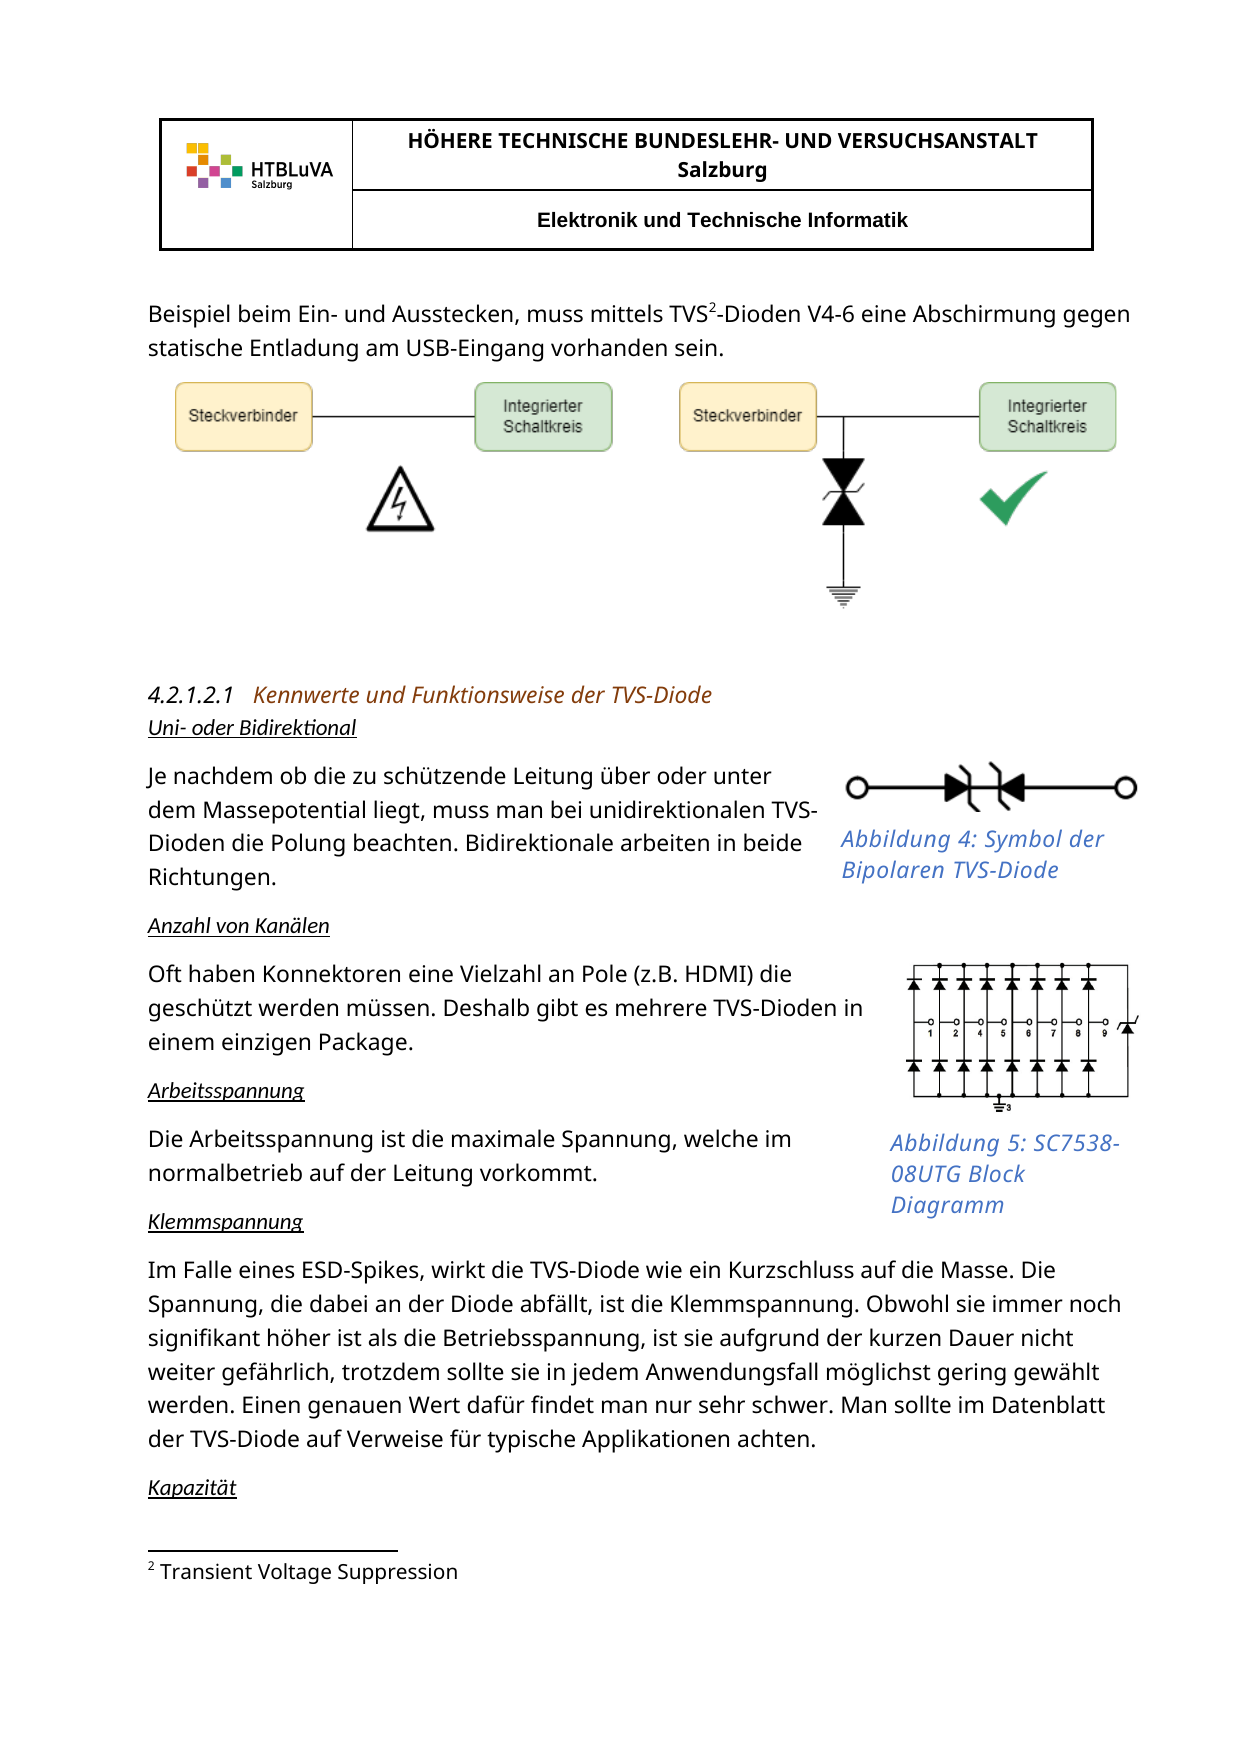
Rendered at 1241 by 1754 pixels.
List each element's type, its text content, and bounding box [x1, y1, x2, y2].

text Uni- oder Bidirektional [148, 713, 1144, 741]
text Die Arbeitsspannung ist die maximale Spannung, welche im normalbetrieb auf der Leitung vorkommt. [148, 1123, 1144, 1188]
picture [890, 758, 1141, 814]
text Arbeitsspannung [148, 1076, 890, 1104]
picture [164, 123, 352, 208]
text Je nachdem ob die zu schützende Leitung über oder unter dem Massepotential liegt, muss man bei unidirektionalen TVS-Dioden die Polung beachten. Bidirektionale arbeiten in beide Richtungen. [148, 760, 1144, 892]
text Oft haben Konnektoren eine Vielzahl an Pole (z.B. HDMI) die geschützt werden müssen. Deshalb gibt es mehrere TVS-Dioden in einem einzigen Package. [148, 958, 890, 1057]
text Klemmspannung [148, 1207, 1144, 1235]
text Im Falle eines ESD-Spikes, wirkt die TVS-Diode wie ein Kurzschluss auf die Masse. Die Spannung, die dabei an der Diode abfällt, ist die Klemmspannung. Obwohl sie immer noch signifikant höher ist als die Betriebsspannung, ist sie aufgrund der kurzen Dauer nicht weiter gefährlich, trotzdem sollte sie in jedem Anwendungsfall möglichst gering gewählt werden. Einen genauen Wert dafür findet man nur sehr schwer. Man sollte im Datenblatt der TVS-Diode auf Verweise für typische Applikationen achten. [148, 1254, 1144, 1454]
picture [175, 382, 1117, 610]
picture [890, 953, 1144, 1113]
text Kapazität [148, 1473, 1144, 1501]
text Anzahl von Kanälen [148, 911, 1144, 939]
subtitle Kennwerte und Funktionsweise der TVS-Diode [148, 679, 1144, 710]
